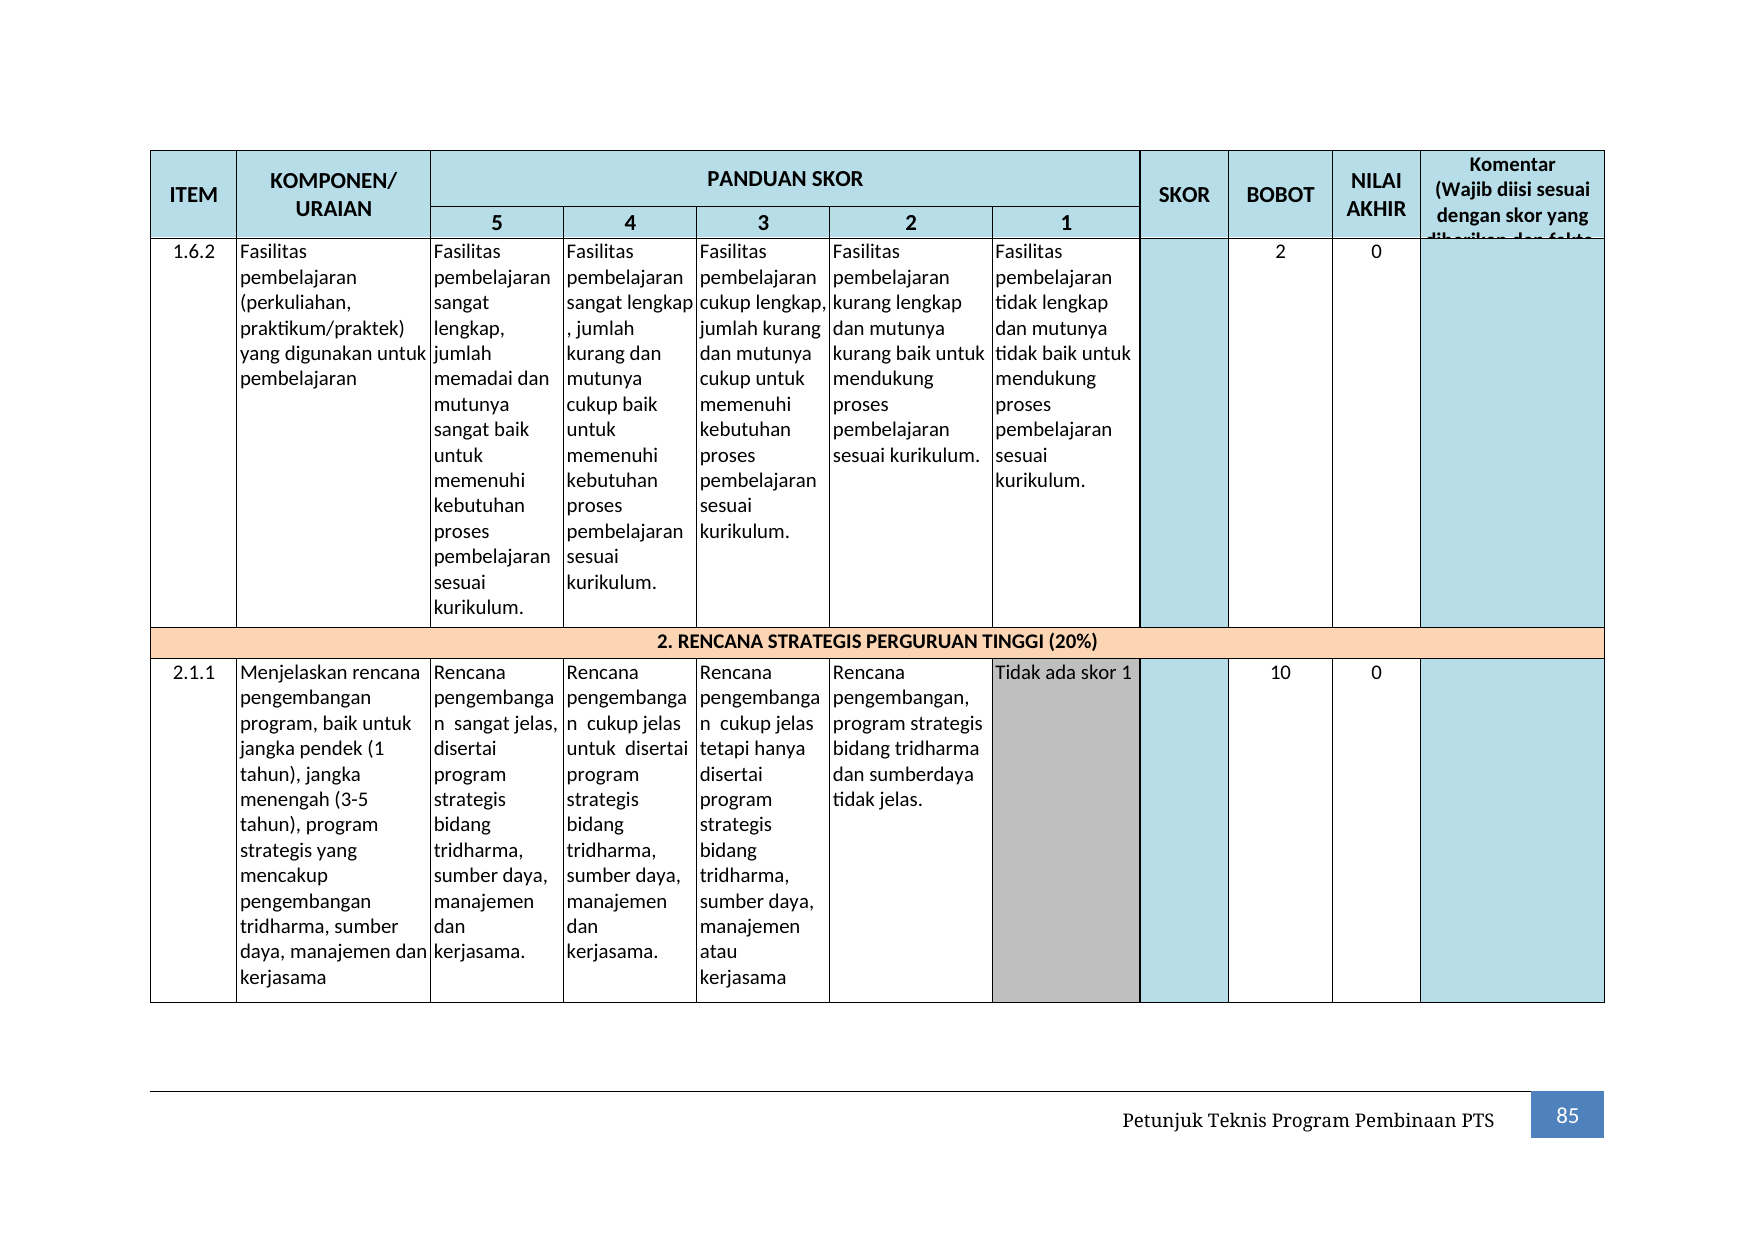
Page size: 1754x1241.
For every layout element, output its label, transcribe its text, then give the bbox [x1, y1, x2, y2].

table_cell 0 [1333, 239, 1420, 627]
table_cell Fasilitas pembelajaran tidak lengkap dan mutunya tidak baik untuk mendukung proses pembelajaran sesuai kurikulum. [993, 239, 1139, 627]
table_cell 10 [1229, 659, 1332, 1002]
table_cell [1141, 239, 1228, 627]
table_cell 2.1.1 [151, 659, 236, 1002]
table_cell 1.6.2 [151, 239, 236, 627]
table_header BOBOT [1229, 151, 1332, 237]
table_cell 5 [431, 207, 563, 237]
table_cell Fasilitas pembelajaran sangat lengkap, jumlah memadai dan mutunya sangat baik untuk memenuhi kebutuhan proses pembelajaran sesuai kurikulum. [431, 239, 563, 627]
table_cell Fasilitas pembelajaran cukup lengkap, jumlah kurang dan mutunya cukup untuk memenuhi kebutuhan proses pembelajaran sesuai kurikulum. [697, 239, 829, 627]
table_cell 1 [993, 207, 1139, 237]
table_cell Fasilitas pembelajaran kurang lengkap dan mutunya kurang baik untuk mendukung proses pembelajaran sesuai kurikulum. [830, 239, 992, 627]
table_cell Fasilitas pembelajaran (perkuliahan, praktikum/praktek) yang digunakan untuk pembelajaran [237, 239, 430, 627]
table_header Komentar (Wajib diisi sesuai dengan skor yang diberikan dan fakta-fakta di proposal ) [1421, 151, 1604, 237]
table_cell Rencana pengembangan sangat jelas, disertai program strategis bidang tridharma, sumber daya, manajemen dan kerjasama. [431, 659, 563, 1002]
table_cell [1421, 659, 1604, 1002]
table_cell Menjelaskan rencana pengembangan program, baik untuk jangka pendek (1 tahun), jangka menengah (3-5 tahun), program strategis yang mencakup pengembangan tridharma, sumber daya, manajemen dan kerjasama [237, 659, 430, 1002]
table_header ITEM [151, 151, 236, 237]
table_cell 2 [1229, 239, 1332, 627]
table_header NILAI AKHIR [1333, 151, 1420, 237]
table_cell Rencana pengembangan, program strategis bidang tridharma dan sumberdaya tidak jelas. [830, 659, 992, 1002]
table_cell [1141, 659, 1228, 1002]
table_header PANDUAN SKOR [431, 151, 1139, 206]
table_cell Fasilitas pembelajaran sangat lengkap , jumlah kurang dan mutunya cukup baik untuk memenuhi kebutuhan proses pembelajaran sesuai kurikulum. [564, 239, 696, 627]
table_cell 2. RENCANA STRATEGIS PERGURUAN TINGGI (20%) [151, 628, 1604, 658]
table_cell 4 [564, 207, 696, 237]
table_cell Rencana pengembangan cukup jelas untuk disertai program strategis bidang tridharma, sumber daya, manajemen dan kerjasama. [564, 659, 696, 1002]
table_cell 2 [830, 207, 992, 237]
table_cell 3 [697, 207, 829, 237]
table_header KOMPONEN/ URAIAN [237, 151, 430, 237]
table_header SKOR [1141, 151, 1228, 237]
table_cell Tidak ada skor 1 [993, 659, 1139, 1002]
table_cell 0 [1333, 659, 1420, 1002]
table_cell [1421, 239, 1604, 627]
table_cell Rencana pengembangan cukup jelas tetapi hanya disertai program strategis bidang tridharma, sumber daya, manajemen atau kerjasama [697, 659, 829, 1002]
